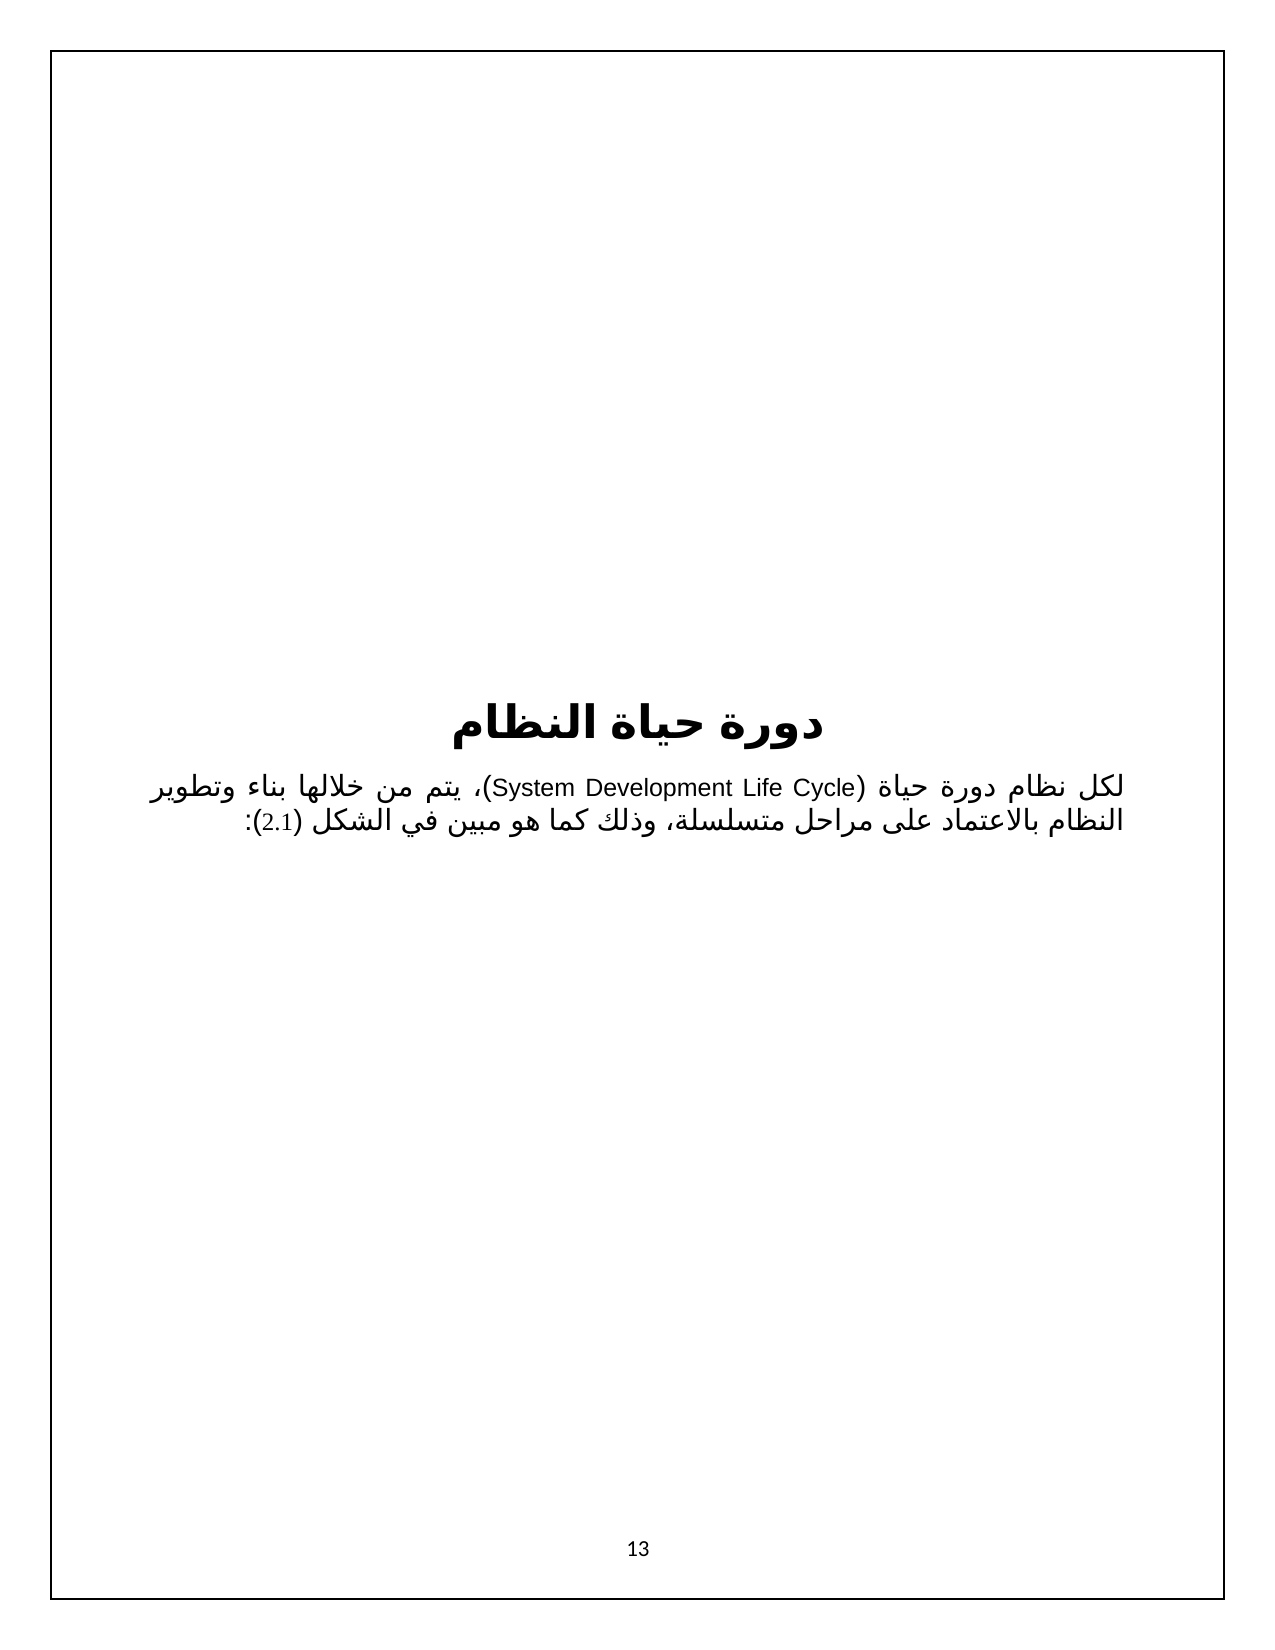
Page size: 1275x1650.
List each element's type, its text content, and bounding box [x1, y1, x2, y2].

text دورة حياة النظام [150, 696, 1125, 748]
text لكل نظام دورة حياة (System Development Life Cycle)، يتم من خلالها بناء وتطوير النظام بالاعتماد على مراحل متسلسلة، وذلك كما هو مبين في الشكل (2.1): [150, 769, 1125, 836]
